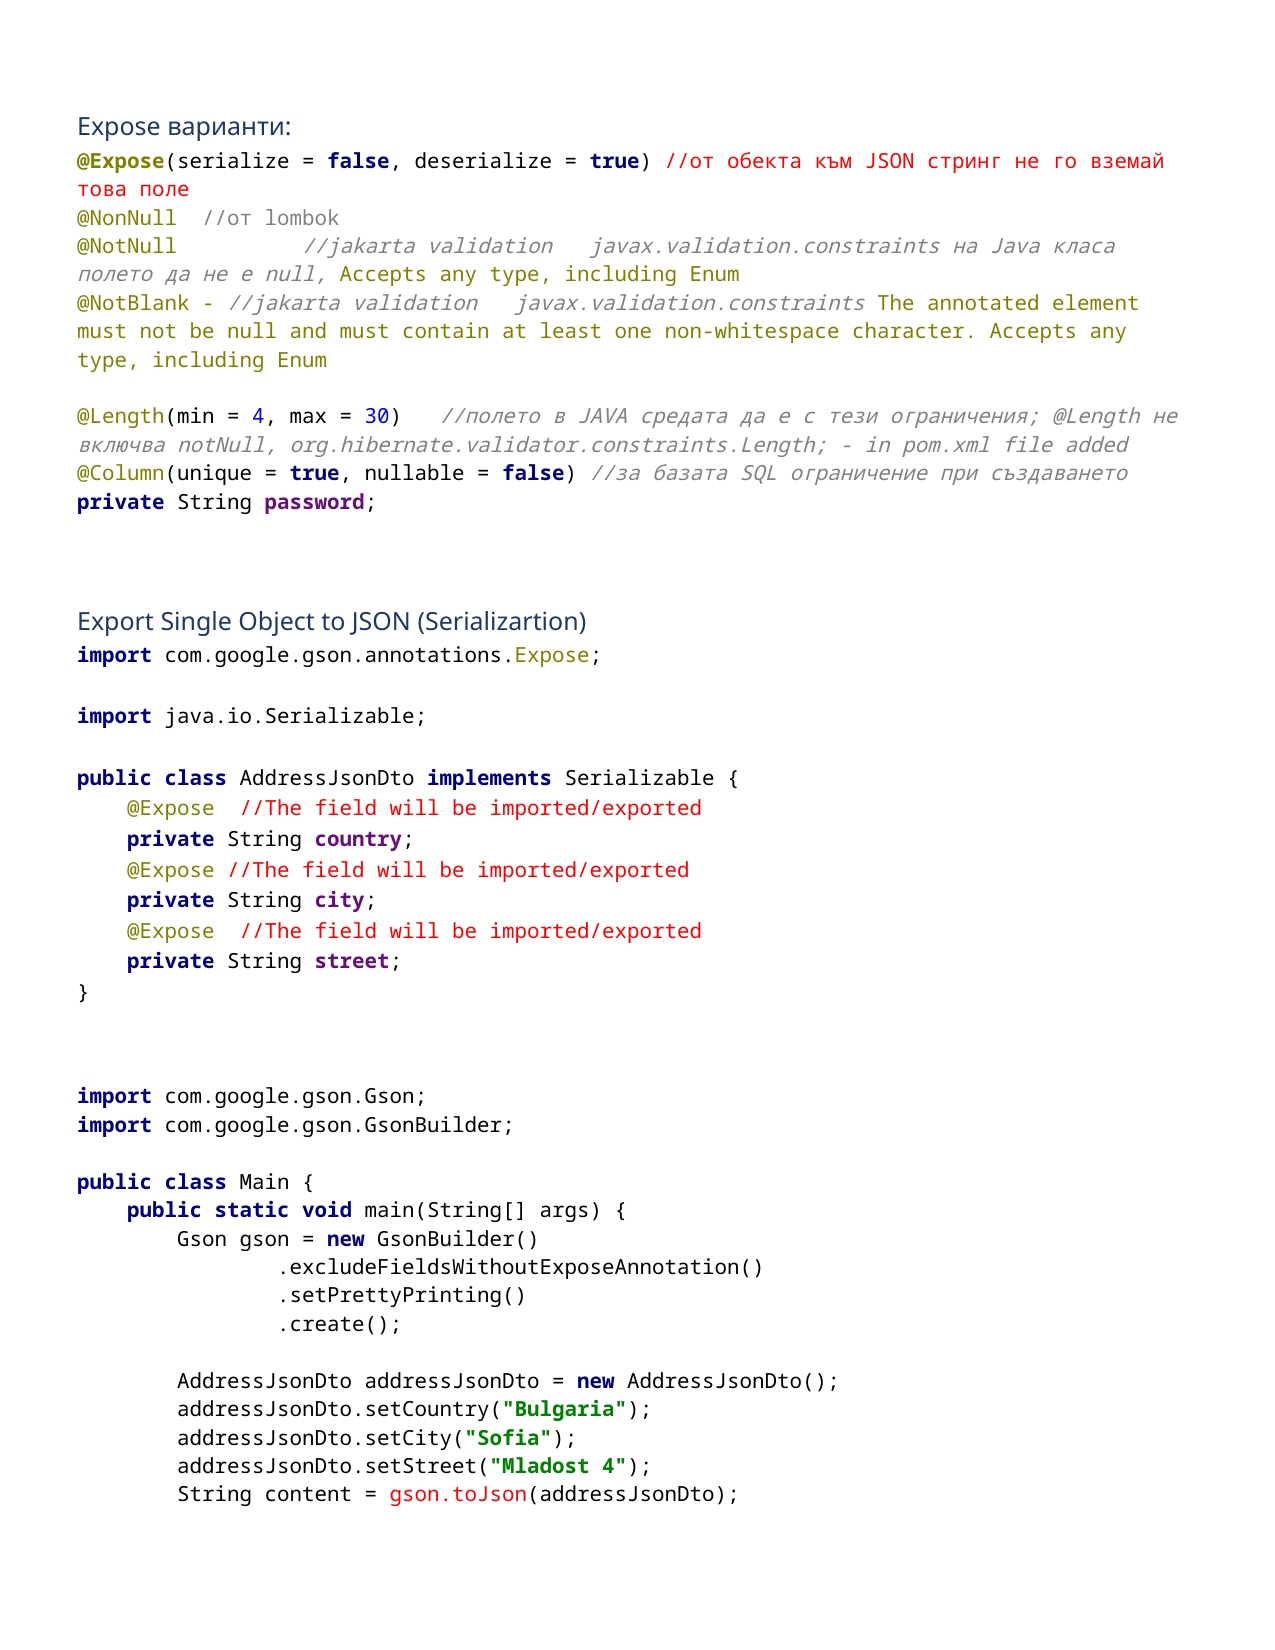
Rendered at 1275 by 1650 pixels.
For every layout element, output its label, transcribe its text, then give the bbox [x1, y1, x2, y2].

subtitle Export Single Object to JSON (Serializartion) [77, 604, 1198, 638]
text @Expose(serialize = false, deserialize = true) //от обекта към JSON стринг не го вземай това поле @NonNull //от lombok @NotNull //jakarta validation javax.validation.constraints на Java класа полето да не е null, Accepts any type, including Enum [77, 146, 1198, 288]
text @Length(min = 4, max = 30) //полето в JAVA средата да е с тези ограничения; @Length не включва notNull, org.hibernate.validator.constraints.Length; - in pom.xml file added @Column(unique = true, nullable = false) //за базата SQL ограничение при създаването private String password; [77, 373, 1198, 515]
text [77, 1081, 1198, 1508]
text import com.google.gson.annotations.Expose; import java.io.Serializable; public class AddressJsonDto implements Serializable { @Expose //The field will be imported/exported private String country; @Expose //The field will be imported/exported private String city; @Expose //The field will be imported/exported private String street; } [77, 640, 1198, 1006]
text @NotBlank - //jakarta validation javax.validation.constraints The annotated element must not be null and must contain at least one non-whitespace character. Accepts any type, including Enum [77, 288, 1198, 373]
subtitle Expose варианти: [77, 109, 1198, 143]
